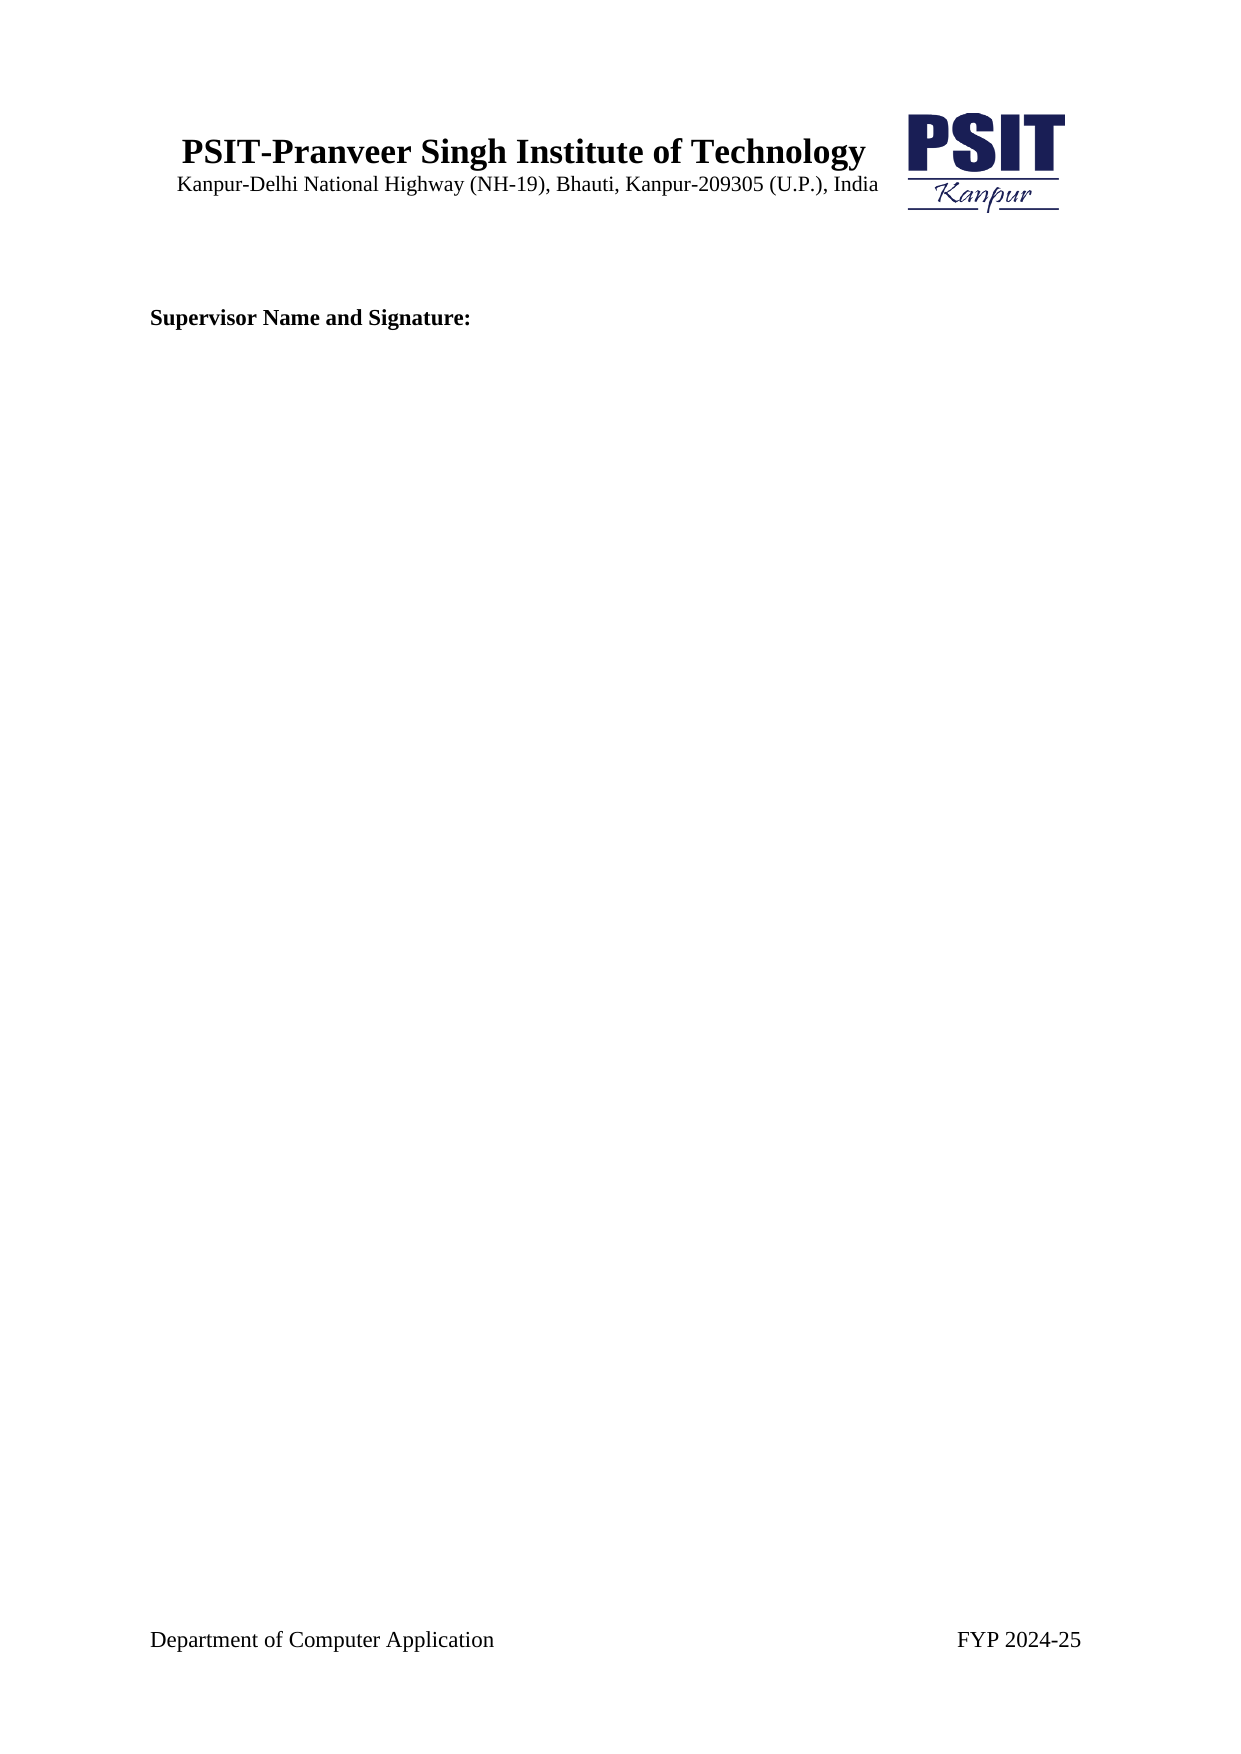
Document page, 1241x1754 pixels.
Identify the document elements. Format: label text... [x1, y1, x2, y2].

picture [907, 113, 1070, 213]
text Supervisor Name and Signature: [150, 304, 1090, 330]
